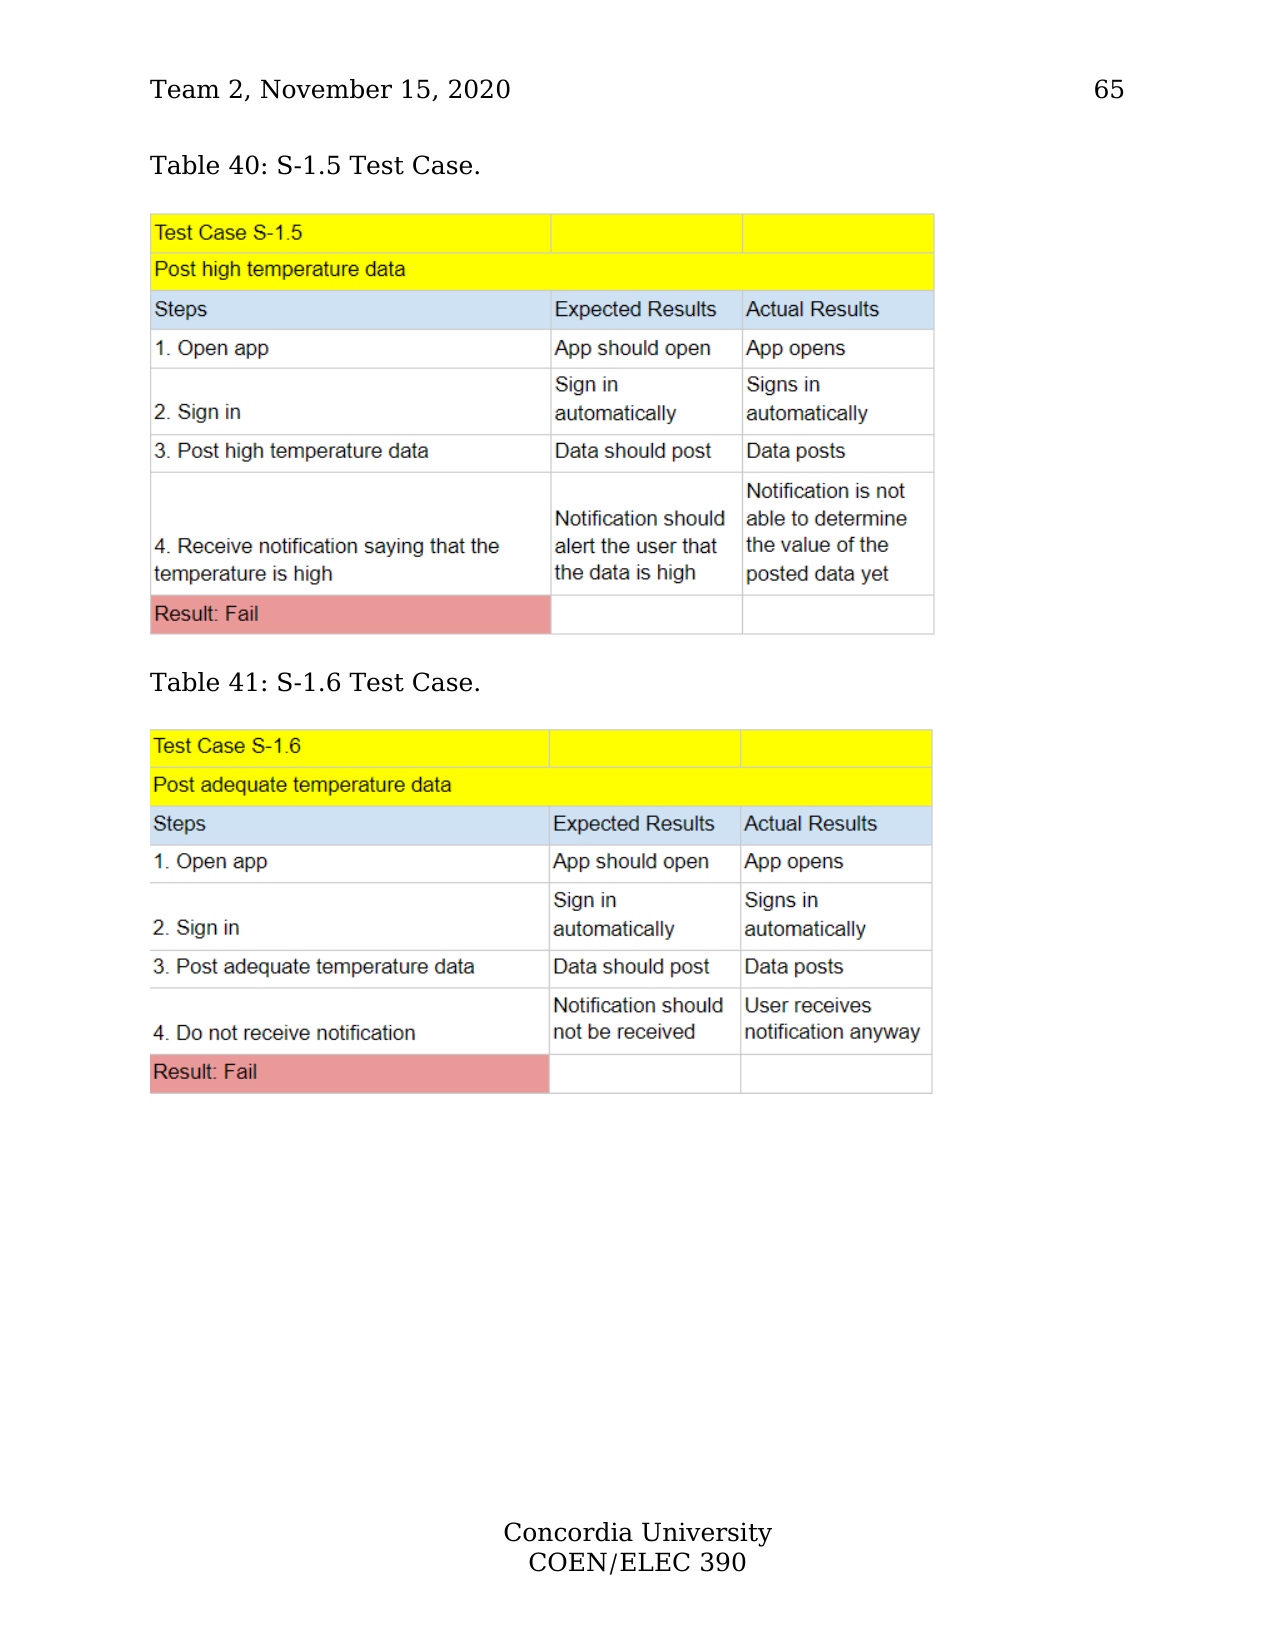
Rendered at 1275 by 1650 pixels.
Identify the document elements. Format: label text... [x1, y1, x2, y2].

text Table 40: S-1.5 Test Case. [150, 150, 1125, 180]
picture [150, 728, 934, 1094]
text Table 41: S-1.6 Test Case. [150, 667, 1125, 697]
picture [150, 211, 936, 636]
